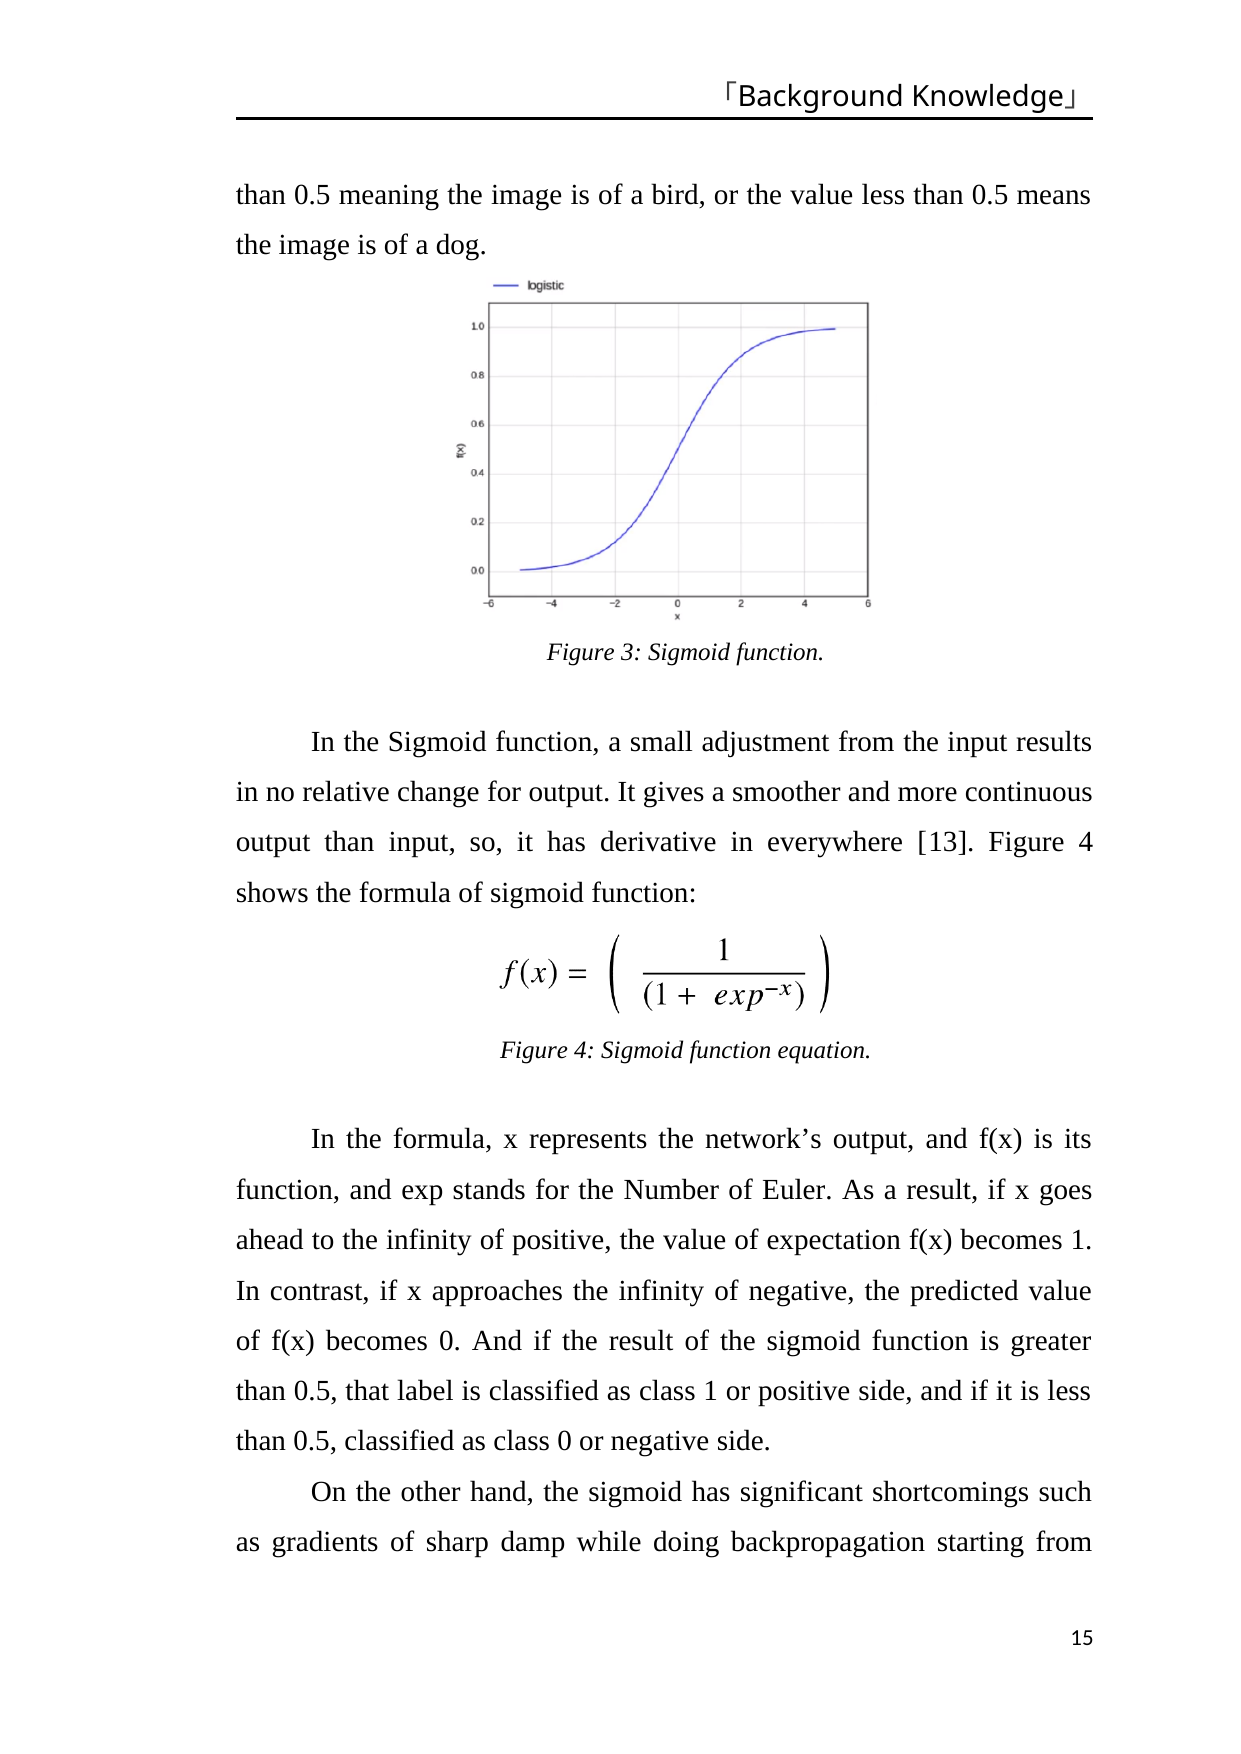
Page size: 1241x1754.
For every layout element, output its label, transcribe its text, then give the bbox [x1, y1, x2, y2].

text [236, 1474, 1093, 1558]
text In the formula, x represents the network’s output, and f(x) is its function, and exp stands for the Number of Euler. As a result, if x goes ahead to the infinity of positive, the value of expectation f(x) becomes 1. In contrast, if x approaches the infinity of negative, the predicted value of f(x) becomes 0. And if the result of the sigmoid function is greater than 0.5, that label is classified as class 1 or positive side, and if it is less than 0.5, classified as class 0 or negative side. [236, 1122, 1093, 1457]
text Figure 4: Sigmoid function equation. [386, 1035, 986, 1064]
text Figure 3: Sigmoid function. [386, 637, 986, 666]
picture [497, 925, 832, 1022]
picture [452, 277, 877, 624]
text In the Sigmoid function, a small adjustment from the input results in no relative change for output. It gives a smoother and more continuous output than input, so, it has derivative in everywhere [13]. Figure 4 shows the formula of sigmoid function: [236, 724, 1093, 908]
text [236, 177, 1093, 261]
